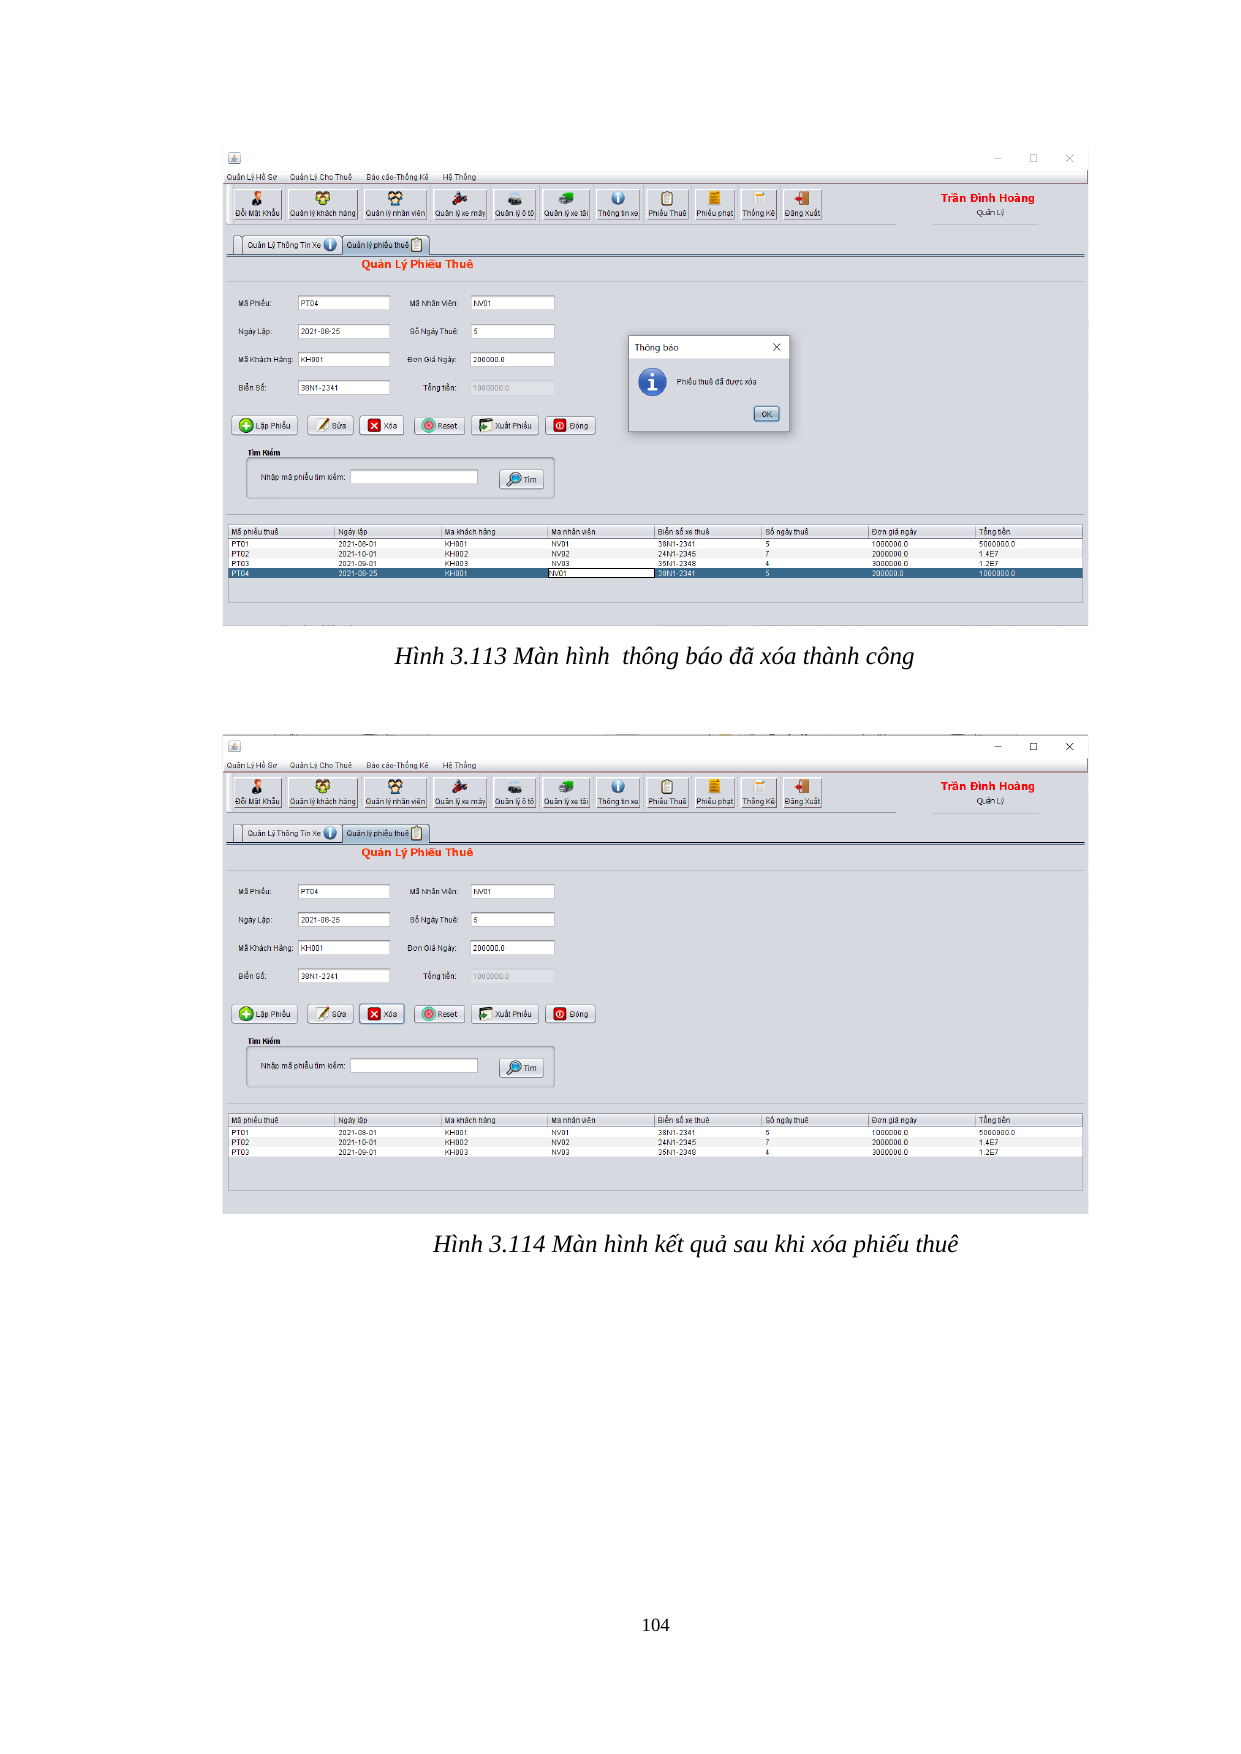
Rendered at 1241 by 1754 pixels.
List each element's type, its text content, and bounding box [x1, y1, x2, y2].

list Hình 3.114 Màn hình kết quả sau khi xóa phiếu thuê [196, 1229, 1122, 1258]
picture [222, 734, 1089, 1214]
list Hình 3.113 Màn hình thông báo đã xóa thành công [189, 641, 1122, 670]
picture [222, 147, 1089, 626]
